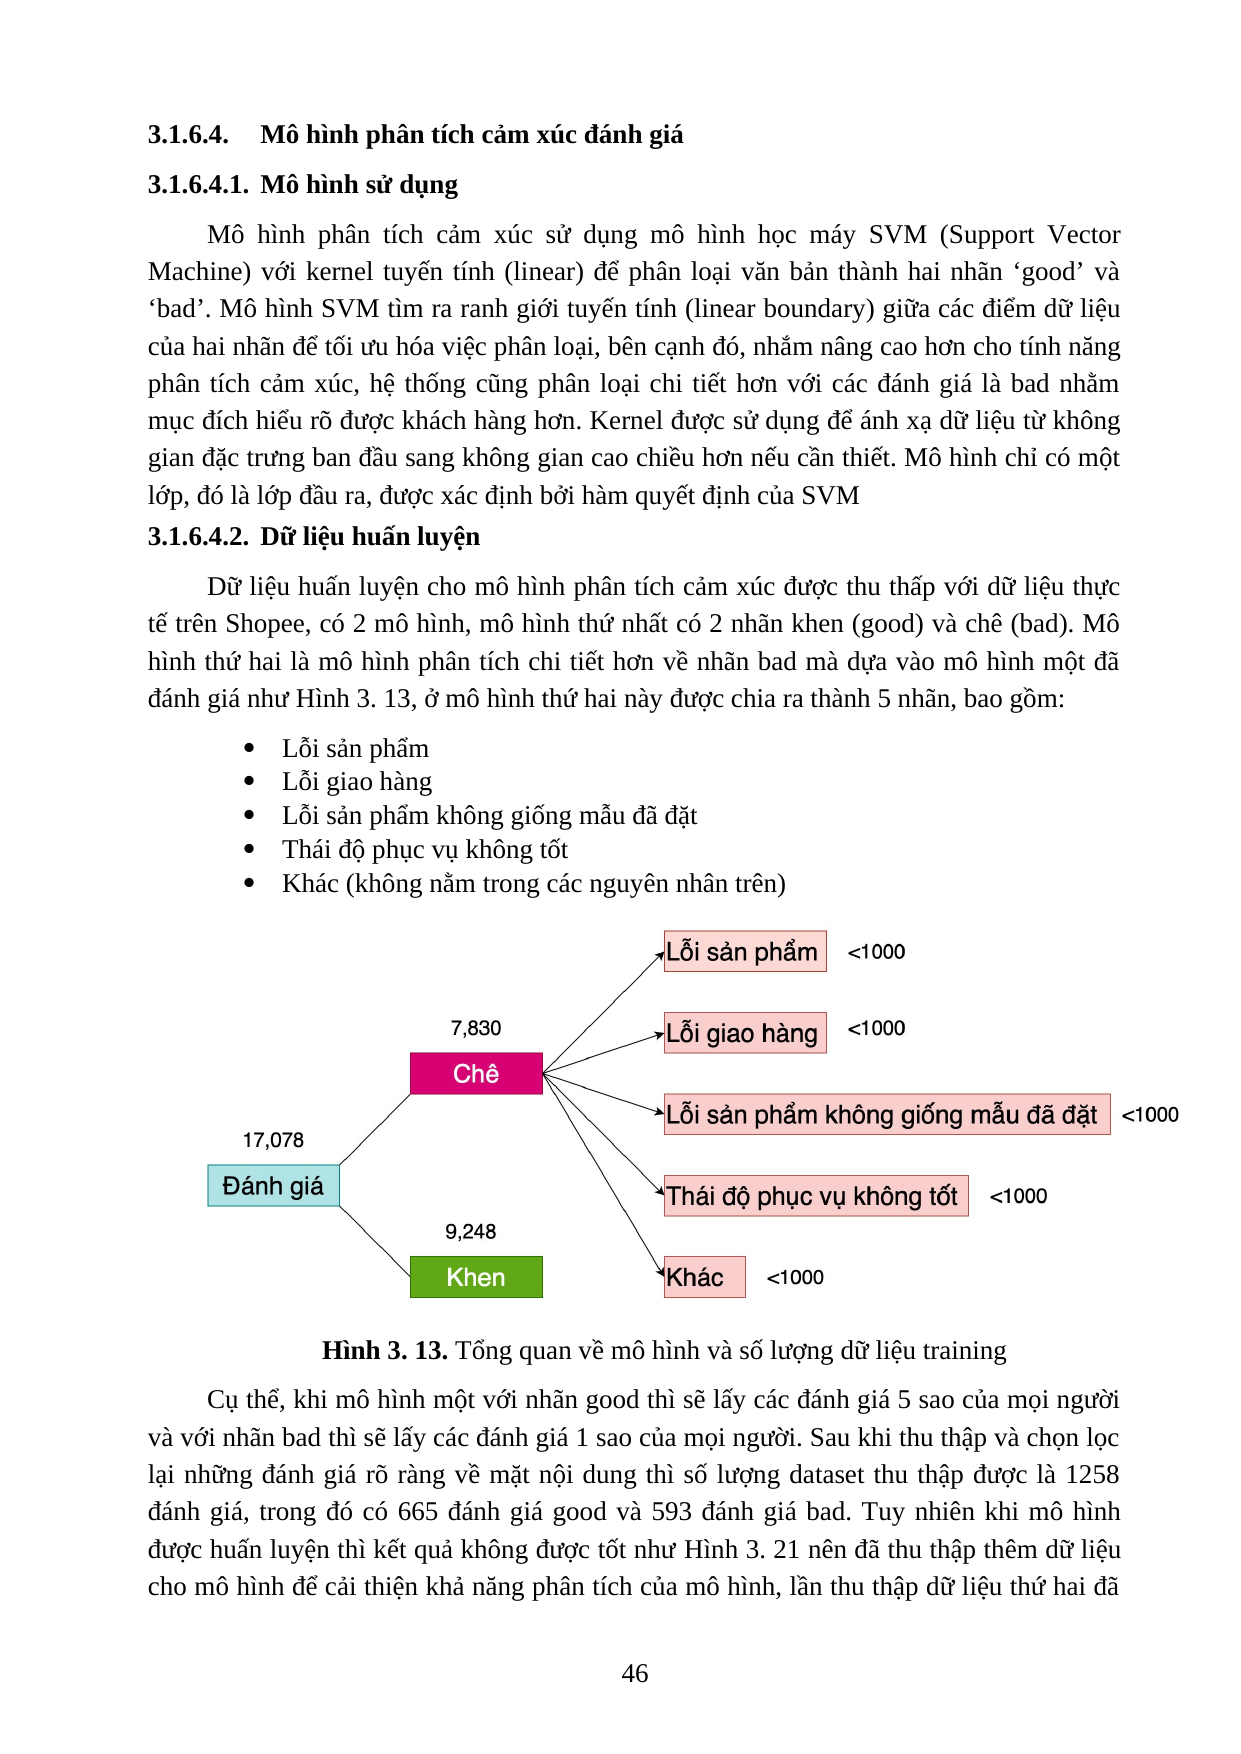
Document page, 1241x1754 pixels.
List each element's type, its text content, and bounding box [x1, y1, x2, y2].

text Hình 3. 13. Tổng quan về mô hình và số lượng dữ liệu training [148, 1334, 1122, 1365]
subtitle Mô hình sử dụng [148, 168, 1122, 199]
text Dữ liệu huấn luyện cho mô hình phân tích cảm xúc được thu thấp với dữ liệu thực tế trên Shopee, có 2 mô hình, mô hình thứ nhất có 2 nhãn khen (good) và chê (bad). Mô hình thứ hai là mô hình phân tích chi tiết hơn về nhãn bad mà dựa vào mô hình một đã đánh giá như Hình 3. 13, ở mô hình thứ hai này được chia ra thành 5 nhãn, bao gồm: [148, 570, 1122, 713]
picture [206, 917, 1182, 1316]
subtitle Dữ liệu huấn luyện [148, 520, 1122, 551]
list Lỗi giao hàng [244, 765, 1122, 797]
text Mô hình phân tích cảm xúc sử dụng mô hình học máy SVM (Support Vector Machine) với kernel tuyến tính (linear) để phân loại văn bản thành hai nhãn ‘good’ và ‘bad’. Mô hình SVM tìm ra ranh giới tuyến tính (linear boundary) giữa các điểm dữ liệu của hai nhãn để tối ưu hóa việc phân loại, bên cạnh đó, nhắm nâng cao hơn cho tính năng phân tích cảm xúc, hệ thống cũng phân loại chi tiết hơn với các đánh giá là bad nhằm mục đích hiểu rõ được khách hàng hơn. Kernel được sử dụng để ánh xạ dữ liệu từ không gian đặc trưng ban đầu sang không gian cao chiều hơn nếu cần thiết. Mô hình chỉ có một lớp, đó là lớp đầu ra, được xác định bởi hàm quyết định của SVM [148, 218, 1122, 510]
list Khác (không nằm trong các nguyên nhân trên) [244, 867, 1122, 898]
list Lỗi sản phẩm không giống mẫu đã đặt [244, 799, 1122, 830]
subtitle Mô hình phân tích cảm xúc đánh giá [148, 118, 1122, 149]
list Thái độ phục vụ không tốt [244, 833, 1122, 864]
list Lỗi sản phẩm [244, 732, 1122, 763]
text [148, 1384, 1122, 1601]
